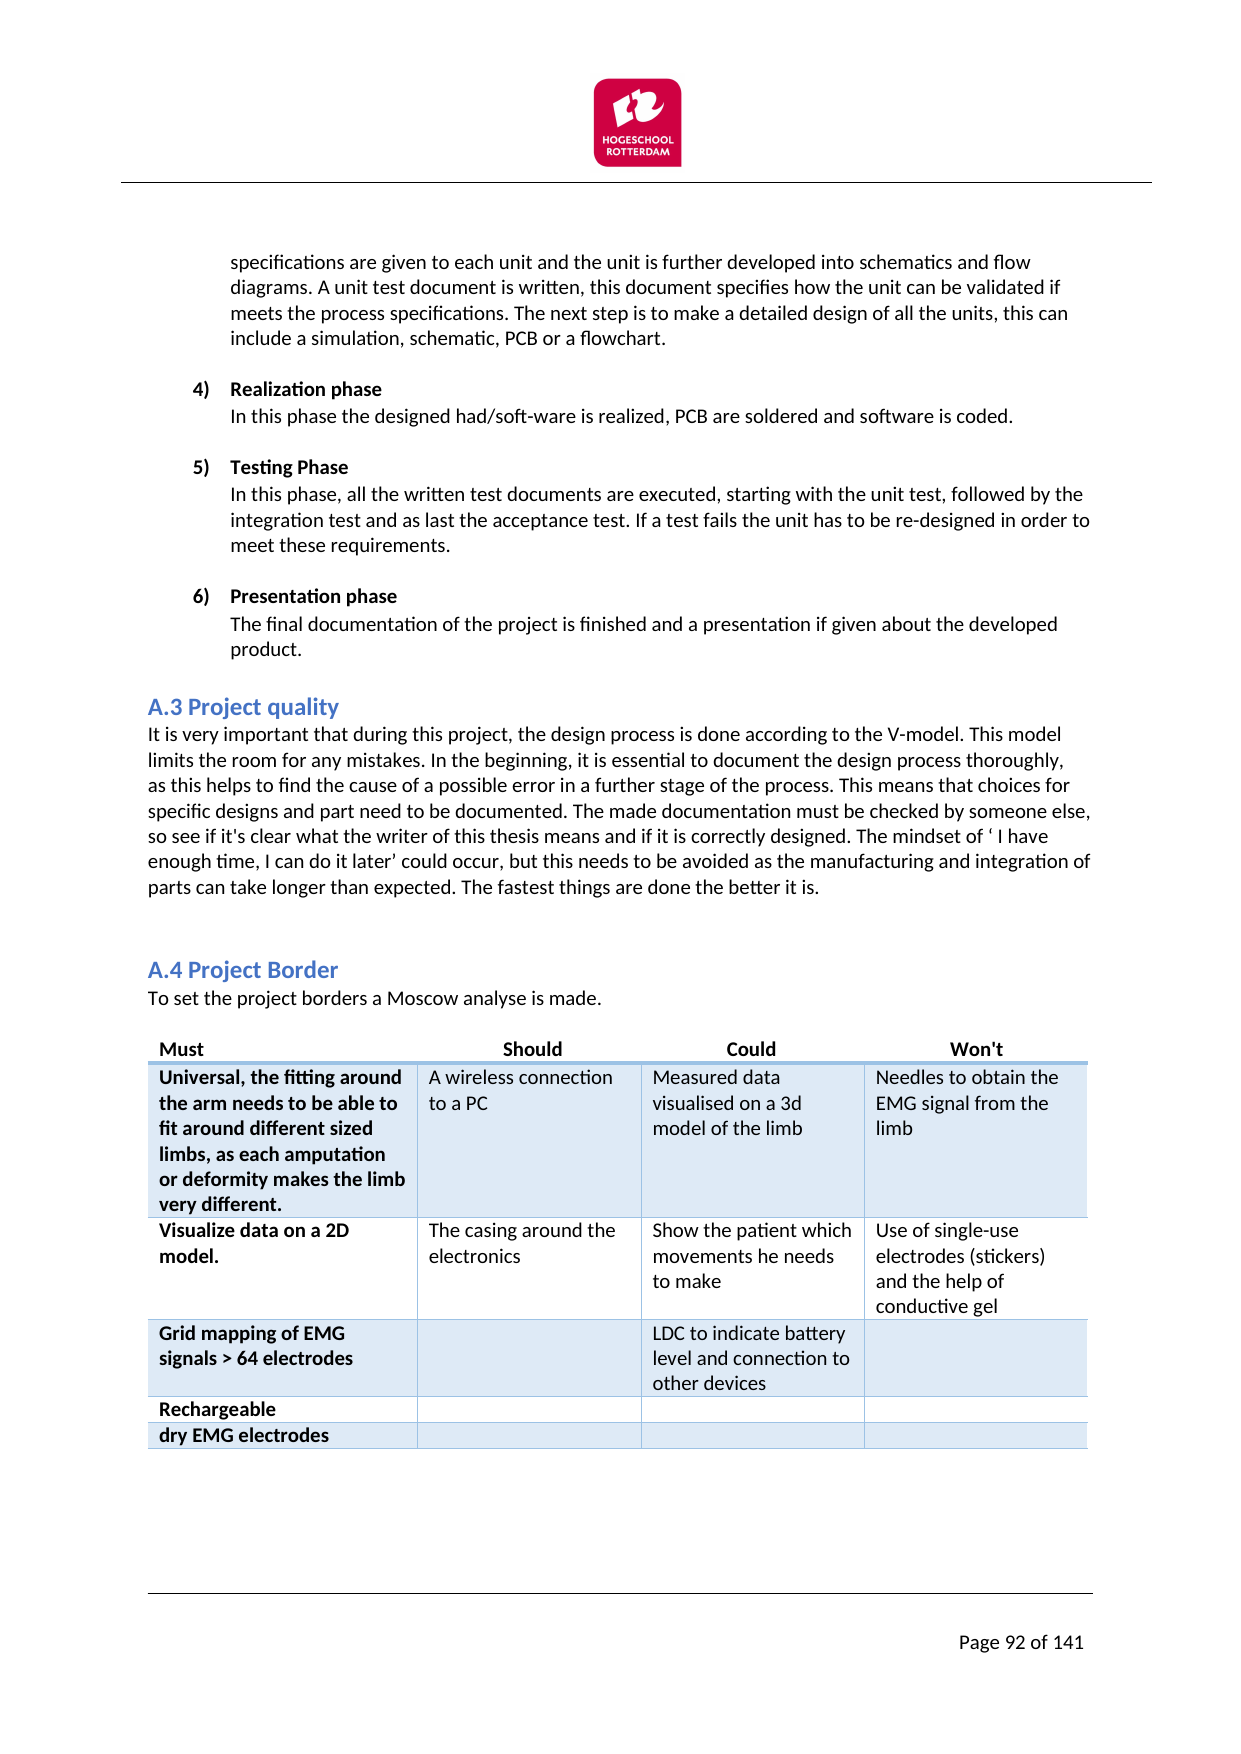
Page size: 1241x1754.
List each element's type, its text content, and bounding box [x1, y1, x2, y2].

table_cell [418, 1423, 641, 1448]
table_cell Show the patient which movements he needs to make [642, 1218, 864, 1319]
table_cell [418, 1320, 641, 1396]
table_cell Rechargeable [148, 1397, 417, 1422]
list In this phase, all the written test documents are executed, starting with the unit test, followed by the integration test and as last the acceptance test. If a test fails the unit has to be re-designed in order to meet these requirements. [230, 482, 1093, 558]
text It is very important that during this project, the design process is done according to the V-model. This model limits the room for any mistakes. In the beginning, it is essential to document the design process thoroughly, as this helps to find the cause of a possible error in a further stage of the process. This means that choices for specific designs and part need to be documented. The made documentation must be checked by someone else, so see if it's clear what the writer of this thesis means and if it is correctly designed. The mindset of ‘ I have enough time, I can do it later’ could occur, but this needs to be avoided as the manufacturing and integration of parts can take longer than expected. The fastest things are done the better it is. [148, 722, 1093, 899]
picture [590, 73, 685, 173]
table_cell [418, 1397, 641, 1422]
table_cell The casing around the electronics [418, 1218, 641, 1319]
list Testing Phase [193, 454, 1093, 480]
table_cell Universal, the fitting around the arm needs to be able to fit around different sized limbs, as each amputation or deformity makes the limb very different. [148, 1065, 417, 1217]
table_cell A wireless connection to a PC [418, 1065, 641, 1217]
table_cell LDC to indicate battery level and connection to other devices [642, 1320, 864, 1396]
table_cell Grid mapping of EMG signals > 64 electrodes [148, 1320, 417, 1396]
table_cell Use of single-use electrodes (stickers) and the help of conductive gel [865, 1218, 1087, 1319]
table_header Could [641, 1036, 864, 1061]
table_cell [865, 1423, 1087, 1448]
table_header Won't [864, 1036, 1087, 1061]
table_cell Measured data visualised on a 3d model of the limb [642, 1065, 864, 1217]
table_cell [642, 1423, 864, 1448]
subtitle A.4 Project Border [148, 954, 1093, 985]
list Realization phase [193, 376, 1093, 401]
text To set the project borders a Moscow analyse is made. [148, 985, 1093, 1011]
table_cell Needles to obtain the EMG signal from the limb [865, 1065, 1087, 1217]
table_header Must [148, 1036, 417, 1061]
list Presentation phase [193, 583, 1093, 609]
table_cell Visualize data on a 2D model. [148, 1218, 417, 1319]
table_cell dry EMG electrodes [148, 1423, 417, 1448]
subtitle A.3 Project quality [148, 691, 1093, 722]
table_cell [865, 1320, 1087, 1396]
table_cell [865, 1397, 1087, 1422]
table_cell [642, 1397, 864, 1422]
list The final documentation of the project is finished and a presentation if given about the developed product. [230, 611, 1093, 662]
list In this phase the designed had/soft-ware is realized, PCB are soldered and software is coded. [230, 403, 1093, 429]
table_header Should [417, 1036, 641, 1061]
